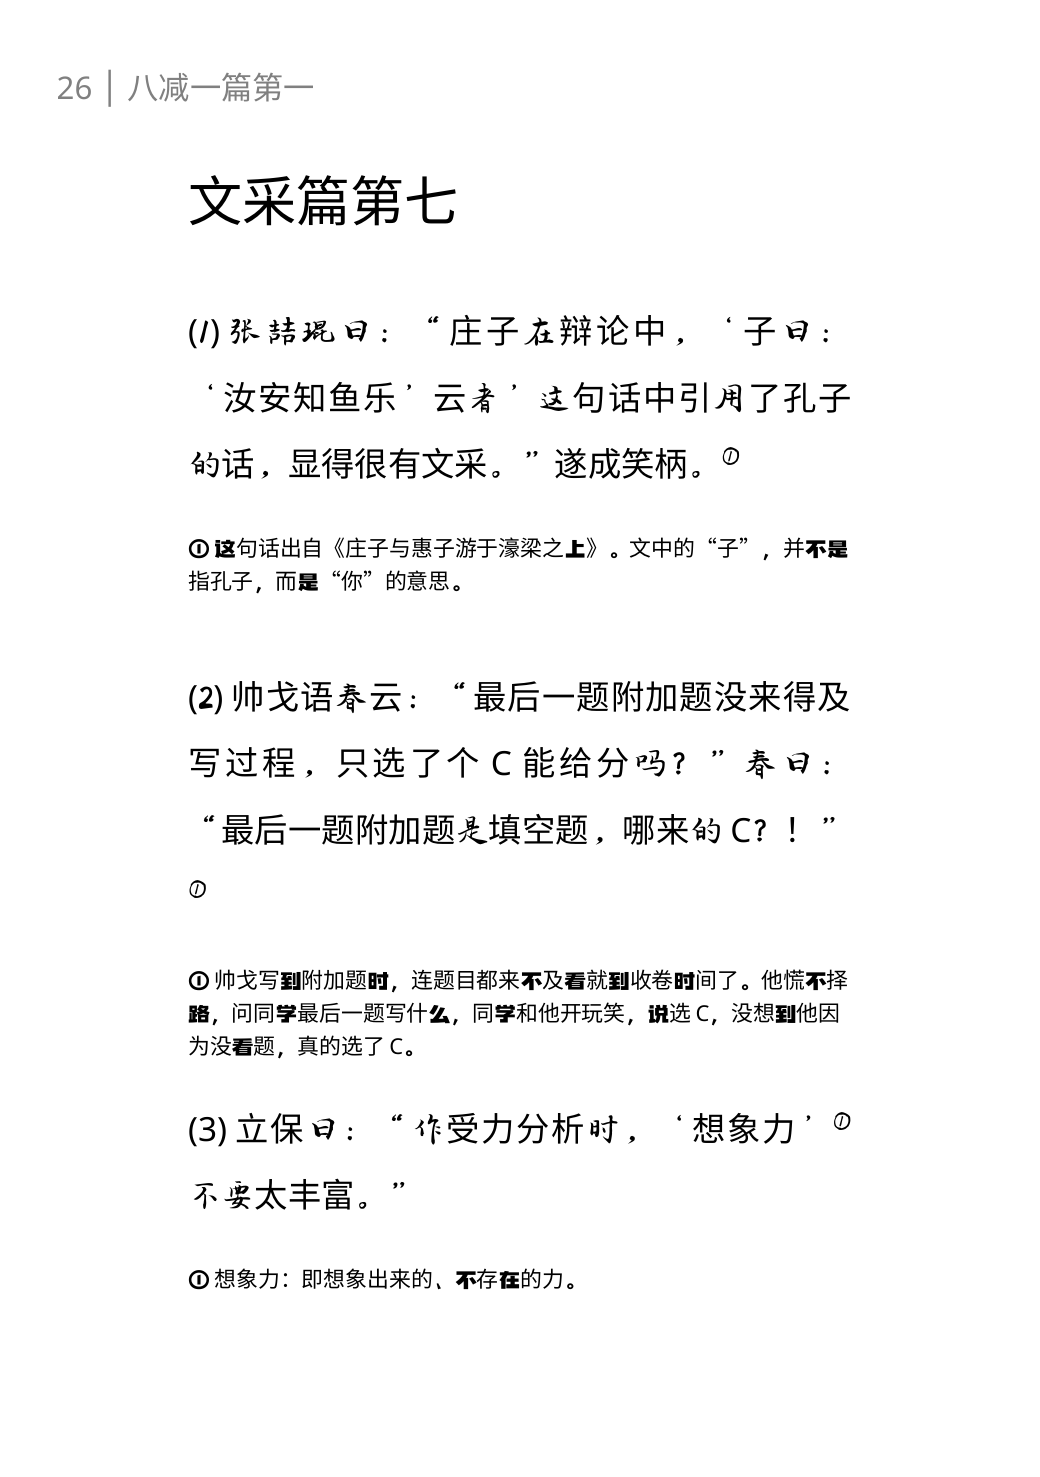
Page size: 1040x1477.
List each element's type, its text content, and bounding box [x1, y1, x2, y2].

text ①这句话出自《庄子与惠子游于濠梁之上》。文中的“子”，并不是指孔子，而是“你”的意思。 [188, 532, 852, 598]
list 帅戈语春云：“最后一题附加题没来得及写过程，只选了个C能给分吗？”春曰：“最后一题附加题是填空题，哪来的C？！”① [188, 665, 852, 931]
text ①帅戈写到附加题时，连题目都来不及看就到收卷时间了。他慌不择路，问同学最后一题写什么，同学和他开玩笑，说选C，没想到他因为没看题，真的选了C。 [188, 964, 852, 1064]
text ①想象力：即想象出来的、不存在的力。 [188, 1263, 852, 1296]
text 文采篇第七 [188, 166, 852, 233]
list 立保曰：“作受力分析时，‘想象力’①不要太丰富。” [188, 1097, 852, 1230]
list 张喆琨曰：“庄子在辩论中，‘子曰：‘汝安知鱼乐’云者’这句话中引用了孔子的话，显得很有文采。”遂成笑柄。① [188, 299, 852, 499]
